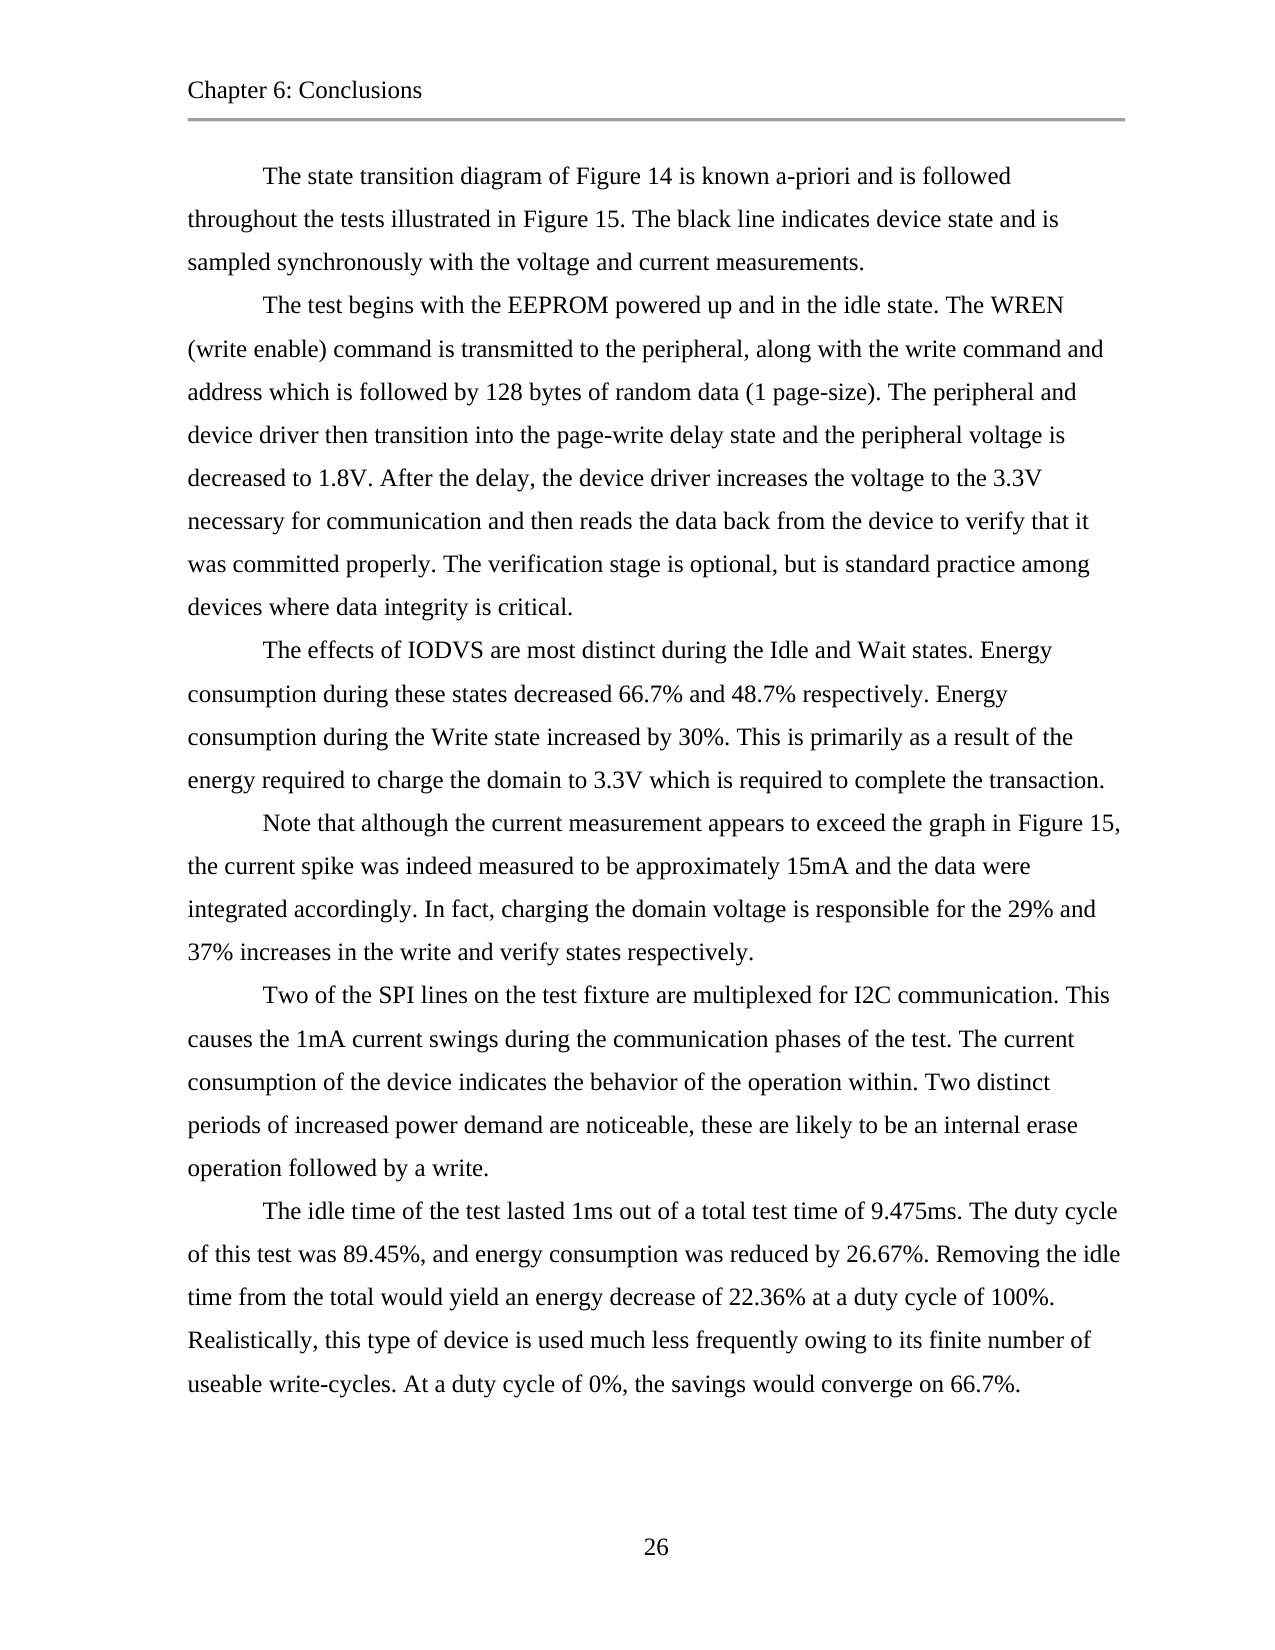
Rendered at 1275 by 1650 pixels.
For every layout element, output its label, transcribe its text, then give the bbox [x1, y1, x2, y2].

text The state transition diagram of Figure 14 is known a-priori and is followed throughout the tests illustrated in Figure 15. The black line indicates device state and is sampled synchronously with the voltage and current measurements. [187, 161, 1125, 276]
text The effects of IODVS are most distinct during the Idle and Wait states. Energy consumption during these states decreased 66.7% and 48.7% respectively. Energy consumption during the Write state increased by 30%. This is primarily as a result of the energy required to charge the domain to 3.3V which is required to complete the transaction. [187, 636, 1125, 794]
text The test begins with the EEPROM powered up and in the idle state. The WREN (write enable) command is transmitted to the peripheral, along with the write command and address which is followed by 128 bytes of random data (1 page-size). The peripheral and device driver then transition into the page-write delay state and the peripheral voltage is decreased to 1.8V. After the delay, the device driver increases the voltage to the 3.3V necessary for communication and then reads the data back from the device to verify that it was committed properly. [187, 291, 1125, 621]
text Two of the SPI lines on the test fixture are multiplexed for I2C communication. This causes the 1mA current swings during the communication phases of the test. The current consumption of the device indicates the behavior of the operation within. Two distinct periods of increased power demand are noticeable, these are likely to be an internal erase operation followed by a write. [187, 981, 1125, 1182]
text Note that although the current measurement appears to exceed the graph in Figure 15, the current spike was indeed measured to be approximately 15mA and the data were integrated accordingly. In fact, charging the domain voltage is responsible for the 29% and 37% increases in the write and verify states respectively. [187, 808, 1125, 966]
text The idle time of the test lasted 1ms out of a total test time of 9.475ms. The duty cycle of this test was 89.45%, and energy consumption was reduced by 26.67%. Removing the idle time from the total would yield an energy decrease of 22.36% at a duty cycle of 100%. Realistically, this type of device is used much less frequently owing to its finite number of useable write-cycles. At a duty cycle of 0%, the savings would converge on 66.7%. [187, 1196, 1125, 1397]
